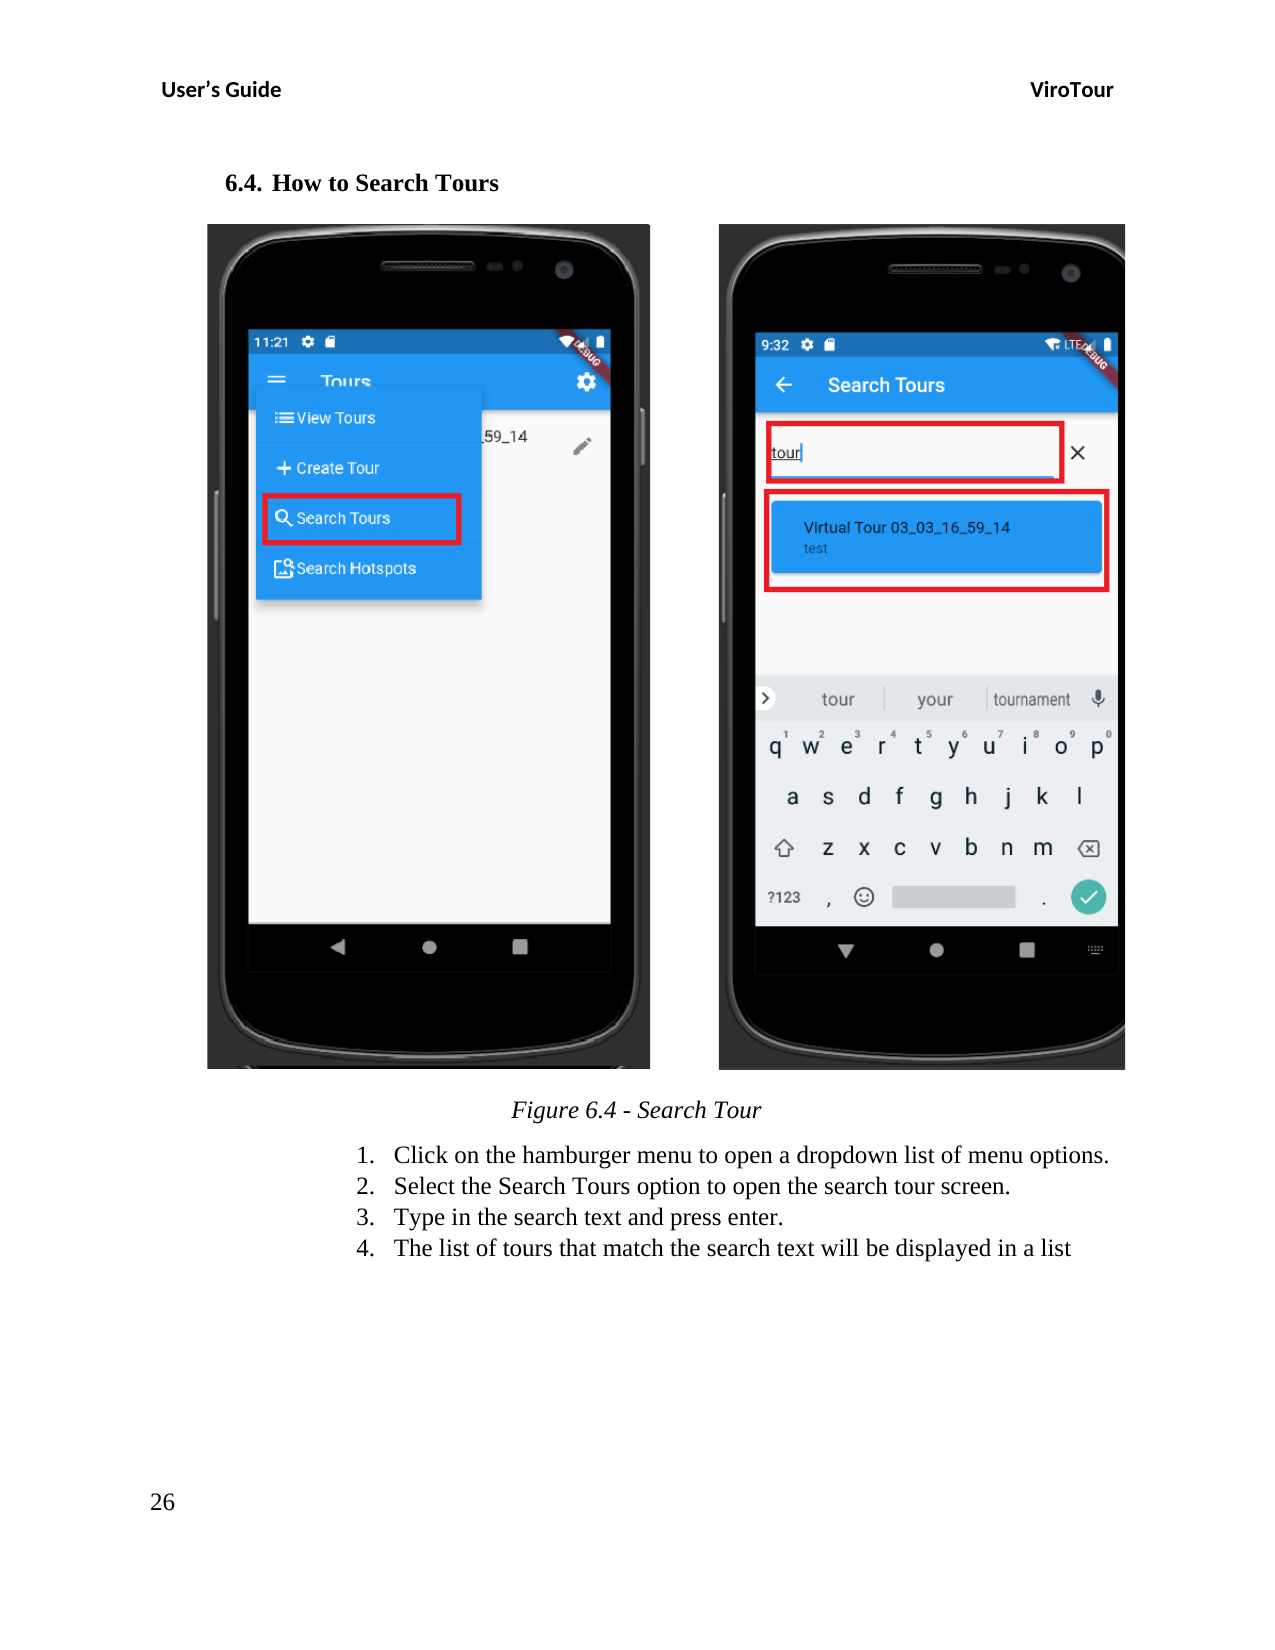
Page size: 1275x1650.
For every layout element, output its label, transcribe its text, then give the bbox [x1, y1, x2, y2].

text Figure 6.4 - Search Tour [150, 1095, 1125, 1124]
list The list of tours that match the search text will be displayed in a list [356, 1233, 1125, 1262]
table_header [150, 212, 708, 1082]
subtitle How to Search Tours [225, 168, 1125, 197]
list Click on the hamburger menu to open a dropdown list of menu options. [356, 1140, 1125, 1169]
picture [718, 224, 1125, 1070]
list Type in the search text and press enter. [356, 1202, 1125, 1231]
table_header [708, 212, 1125, 1082]
picture [207, 224, 651, 1069]
list Select the Search Tours option to open the search tour screen. [356, 1171, 1125, 1200]
